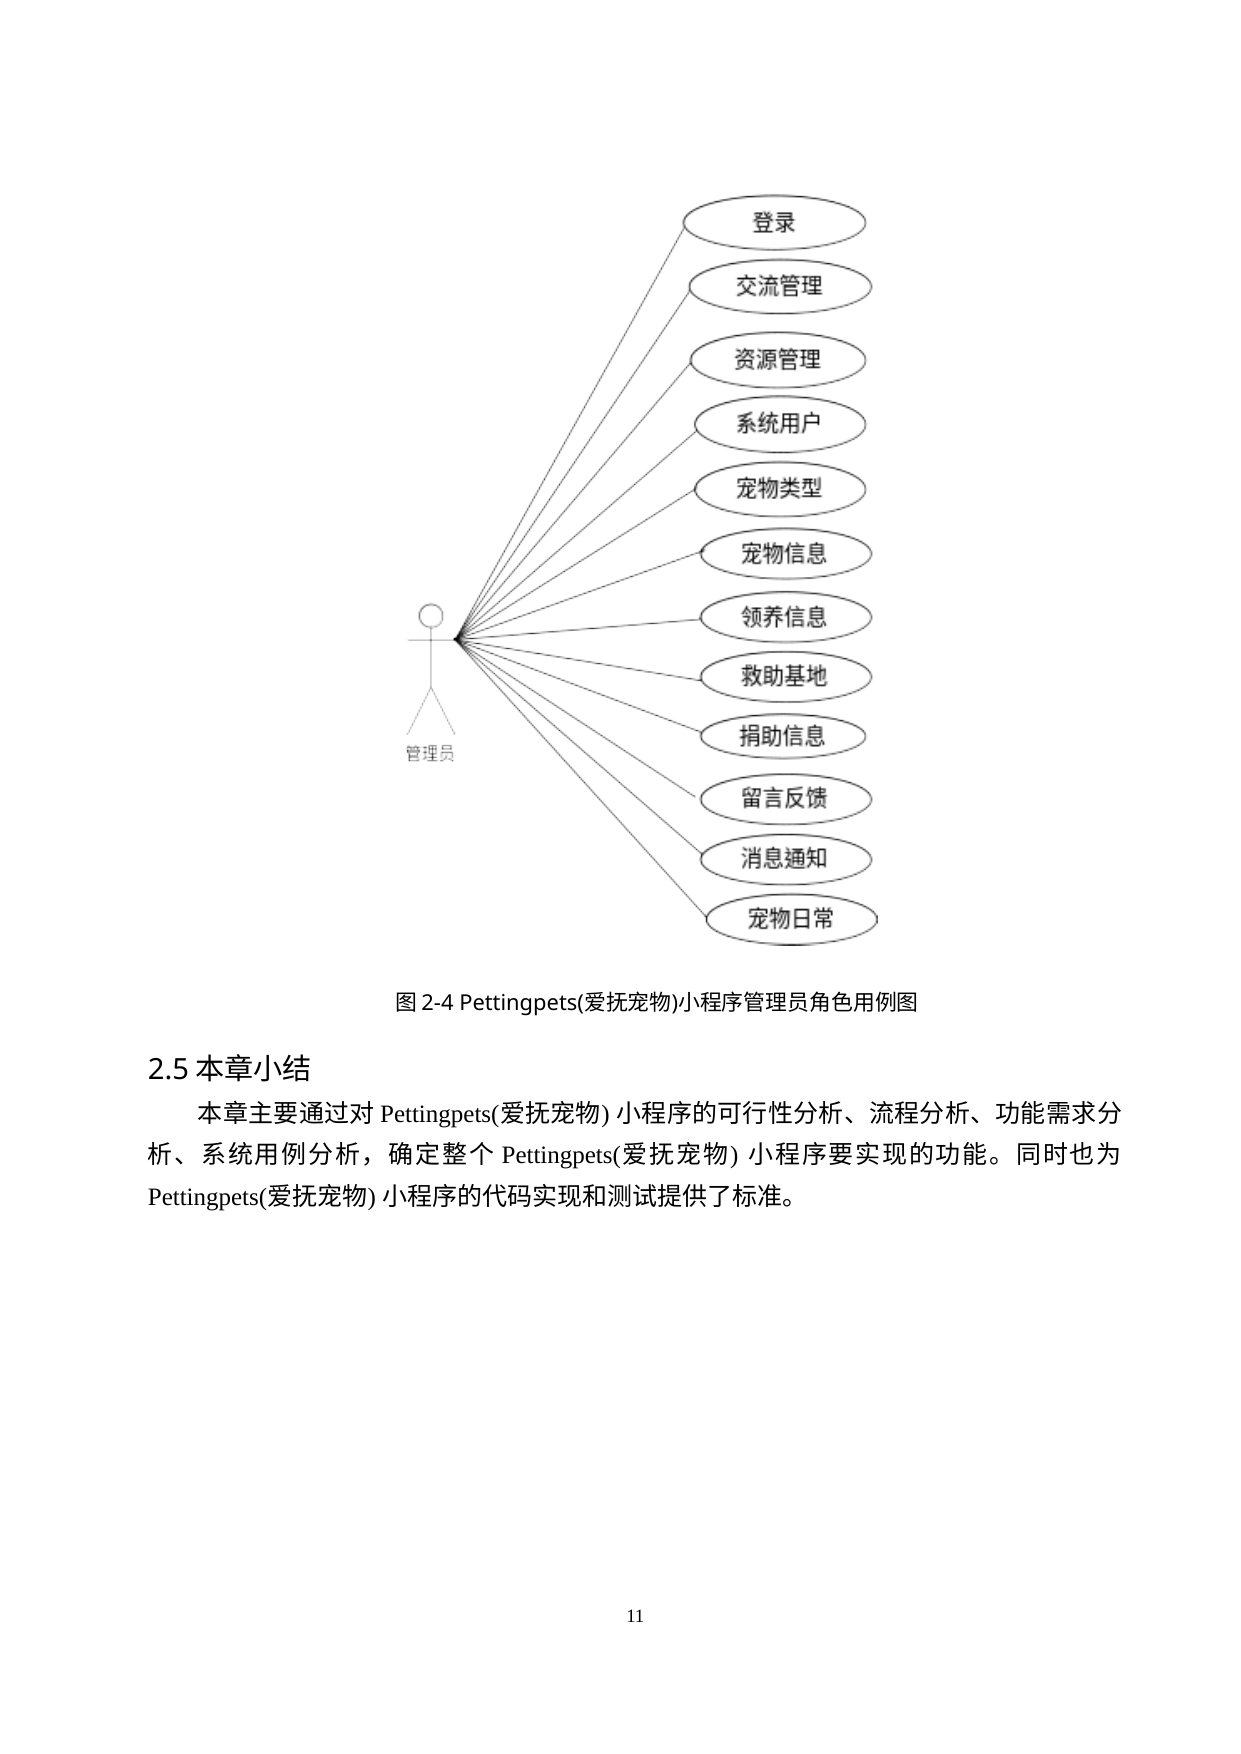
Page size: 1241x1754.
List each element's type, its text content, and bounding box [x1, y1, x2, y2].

text 2.5本章小结 [148, 1046, 1122, 1088]
text 本章主要通过对Pettingpets(爱抚宠物) 小程序的可行性分析、流程分析、功能需求分析、系统用例分析，确定整个Pettingpets(爱抚宠物) 小程序要实现的功能。同时也为Pettingpets(爱抚宠物) 小程序的代码实现和测试提供了标准。 [148, 1088, 1122, 1213]
text 图2-4 Pettingpets(爱抚宠物)小程序管理员角色用例图 [148, 985, 1122, 1017]
